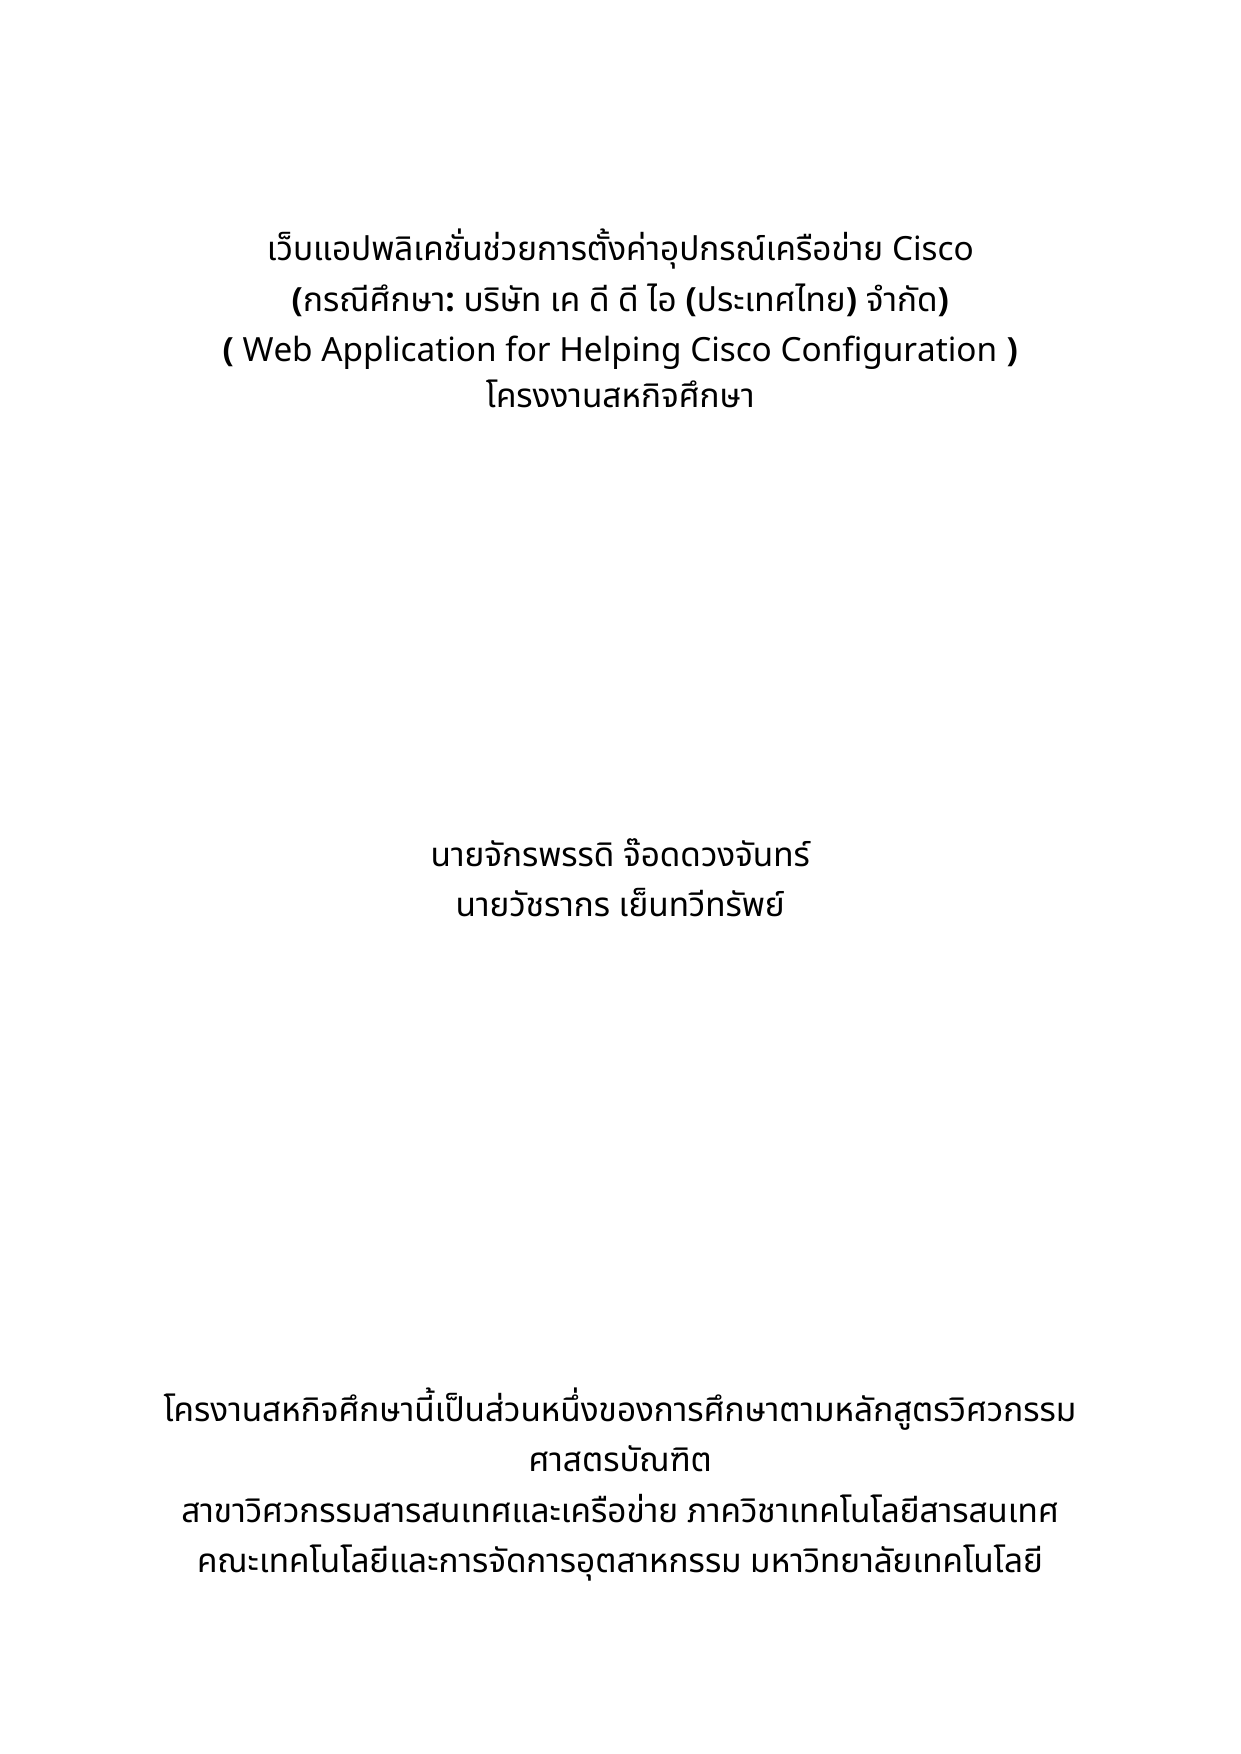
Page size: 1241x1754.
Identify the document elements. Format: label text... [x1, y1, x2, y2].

text นายวัชรากร เย็นทวีทรัพย์ [150, 881, 1090, 932]
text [150, 1487, 1090, 1587]
text นายจักรพรรดิ จ๊อดดวงจันทร์ [150, 831, 1090, 881]
text โครงานสหกิจศึกษานี้เป็นส่วนหนึ่งของการศึกษาตามหลักสูตรวิศวกรรมศาสตรบัณฑิต [150, 1386, 1090, 1487]
